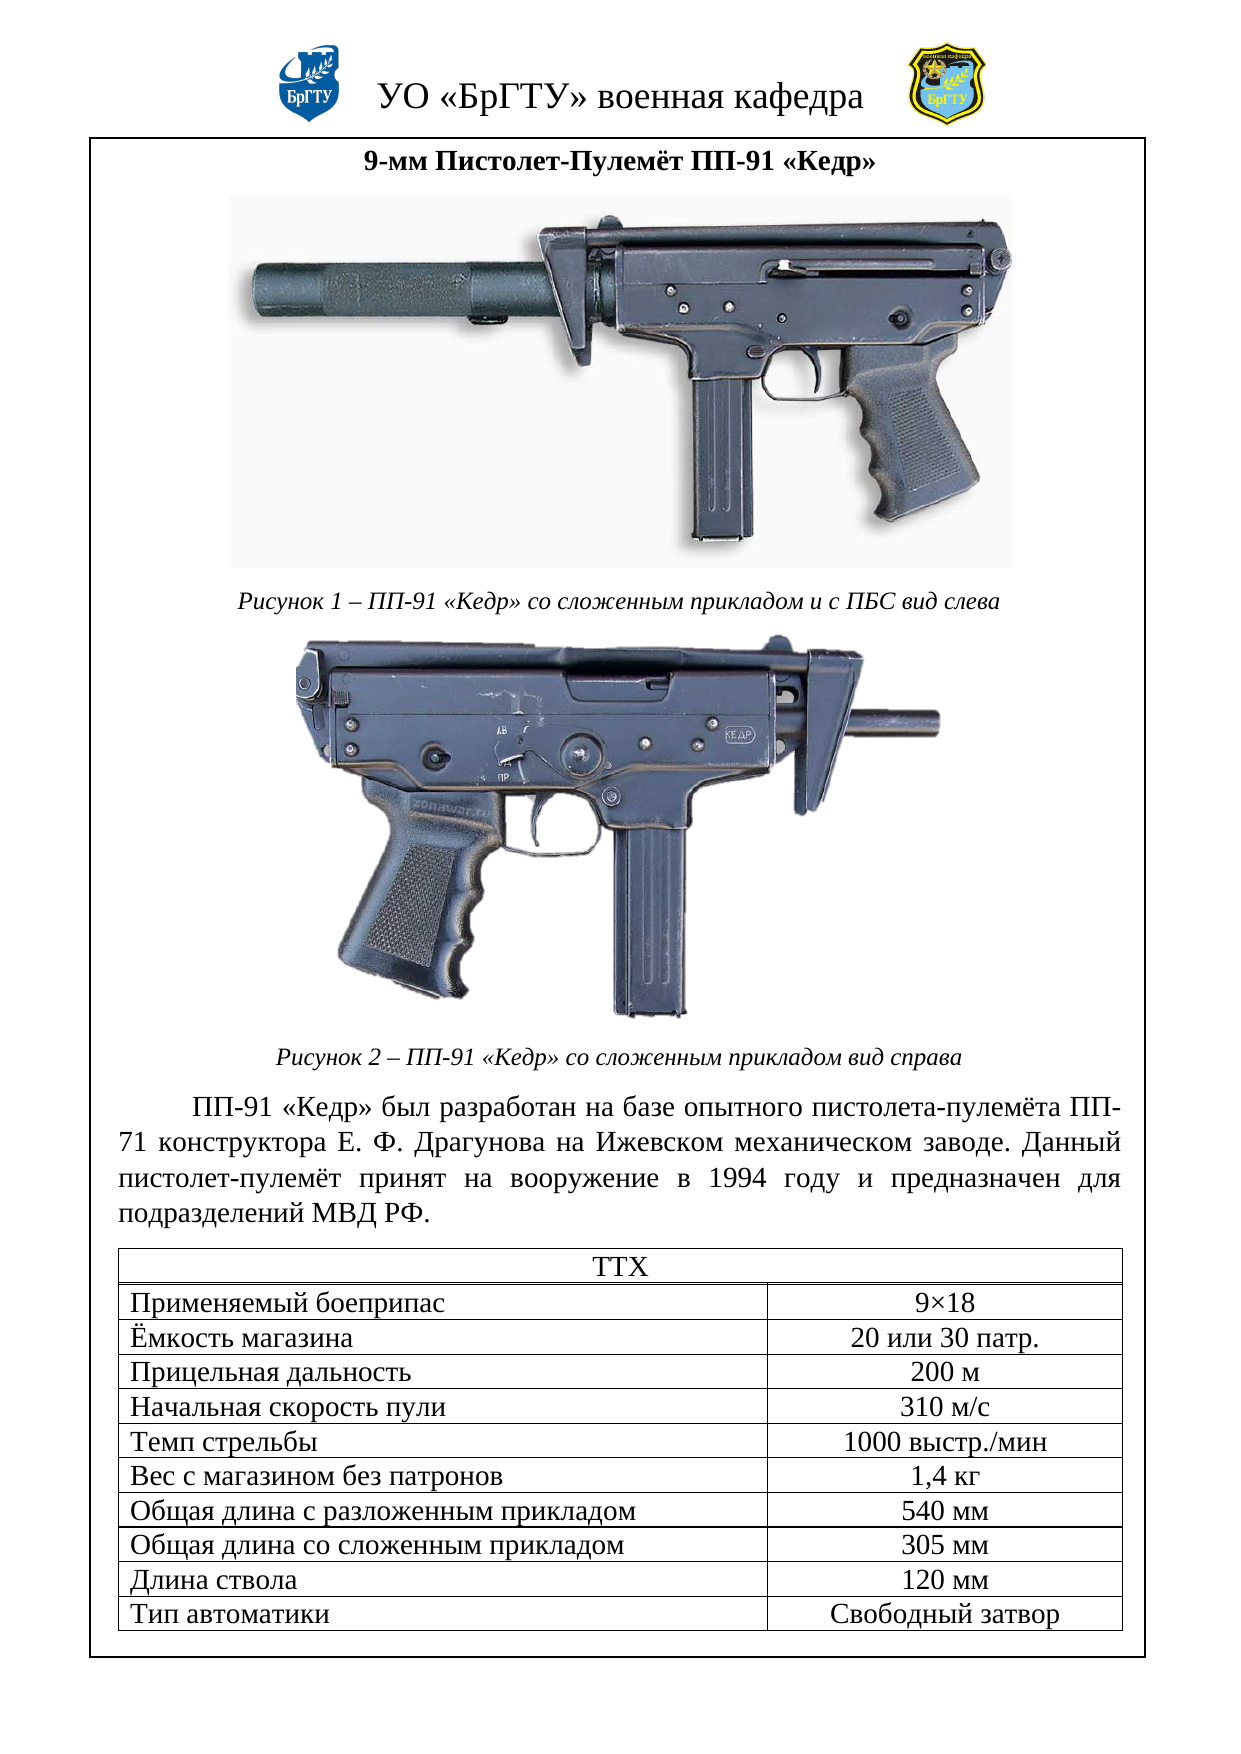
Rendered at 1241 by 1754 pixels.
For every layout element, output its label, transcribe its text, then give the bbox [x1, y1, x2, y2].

table_cell Ёмкость магазина [119, 1320, 767, 1353]
table_cell Общая длина с разложенным прикладом [119, 1493, 767, 1526]
text Рисунок 1 – ПП-91 «Кедр» со сложенным прикладом и с ПБС вид слева [118, 586, 1122, 614]
table_cell 540 мм [768, 1493, 1122, 1526]
table_cell 9×18 [768, 1285, 1122, 1319]
table_cell Вес с магазином без патронов [119, 1458, 767, 1492]
table_cell 310 м/с [768, 1389, 1122, 1423]
table_cell Общая длина со сложенным прикладом [119, 1528, 767, 1561]
table_cell 1000 выстр./мин [768, 1424, 1122, 1457]
table_cell 200 м [768, 1355, 1122, 1388]
picture [907, 42, 987, 126]
table_header ТТХ [119, 1249, 1122, 1282]
table_cell Применяемый боеприпас [119, 1285, 767, 1319]
table_cell Прицельная дальность [119, 1355, 767, 1388]
table_cell 20 или 30 патр. [768, 1320, 1122, 1353]
text 9-мм Пистолет-Пулемёт ПП-91 «Кедр» [118, 143, 1122, 177]
table_cell 120 мм [768, 1562, 1122, 1596]
table_cell Начальная скорость пули [119, 1389, 767, 1423]
picture [228, 195, 1013, 568]
table_cell Темп стрельбы [119, 1424, 767, 1457]
table_cell 1,4 кг [768, 1458, 1122, 1492]
table_cell Тип автоматики [119, 1597, 767, 1630]
text Рисунок 2 – ПП-91 «Кедр» со сложенным прикладом вид справа [118, 1042, 1122, 1071]
table_cell Длина ствола [119, 1562, 767, 1596]
table_cell Свободный затвор [768, 1597, 1122, 1630]
text ПП-91 «Кедр» был разработан на базе опытного пистолета-пулемёта ПП-71 конструктора Е. Ф. Драгунова на Ижевском механическом заводе. Данный пистолет-пулемёт принят на вооружение в 1994 году и предназначен для подразделений МВД РФ. [118, 1089, 1122, 1229]
table_cell 305 мм [768, 1528, 1122, 1561]
picture [277, 632, 963, 1024]
picture [270, 44, 348, 123]
